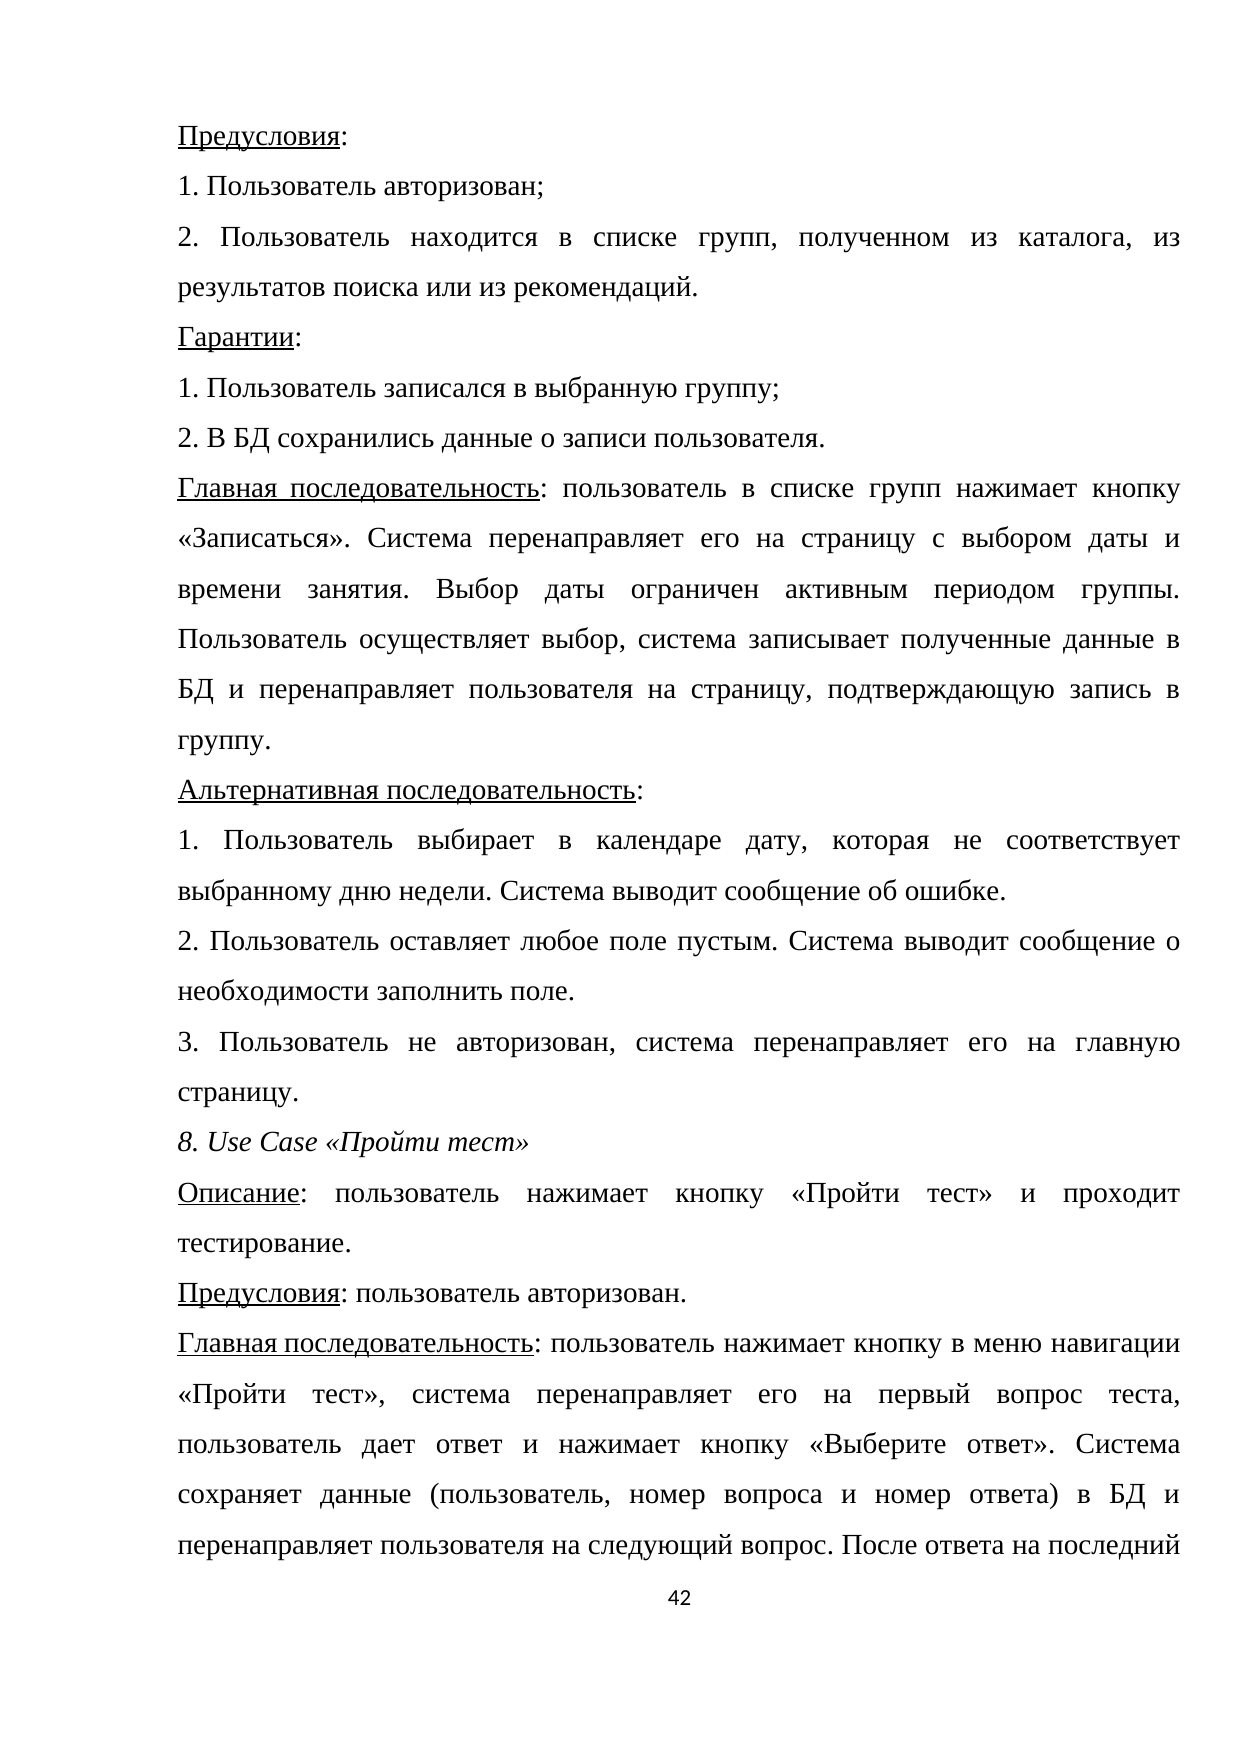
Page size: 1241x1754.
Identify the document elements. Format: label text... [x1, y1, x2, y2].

list Предусловия: [177, 118, 1181, 152]
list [177, 1326, 1181, 1560]
list 2. Пользователь оставляет любое поле пустым. Система выводит сообщение о необходимости заполнить поле. [177, 923, 1181, 1007]
list Главная последовательность: пользователь в списке групп нажимает кнопку «Записаться». Система перенаправляет его на страницу с выбором даты и времени занятия. Выбор даты ограничен активным периодом группы. Пользователь осуществляет выбор, система записывает полученные данные в БД и перенаправляет пользователя на страницу, подтверждающую запись в группу. [177, 470, 1181, 755]
list 3. Пользователь не авторизован, система перенаправляет его на главную страницу. [177, 1024, 1181, 1108]
list 8. Use Case «Пройти тест» [177, 1124, 1181, 1158]
list Предусловия: пользователь авторизован. [177, 1275, 1181, 1309]
list Описание: пользователь нажимает кнопку «Пройти тест» и проходит тестирование. [177, 1175, 1181, 1258]
list 1. Пользователь записался в выбранную группу; [177, 370, 1181, 403]
list Гарантии: [177, 319, 1181, 353]
list 2. В БД сохранились данные о записи пользователя. [177, 420, 1181, 453]
list 2. Пользователь находится в списке групп, полученном из каталога, из результатов поиска или из рекомендаций. [177, 219, 1181, 303]
list 1. Пользователь выбирает в календаре дату, которая не соответствует выбранному дню недели. Система выводит сообщение об ошибке. [177, 822, 1181, 906]
list 1. Пользователь авторизован; [177, 168, 1181, 202]
list Альтернативная последовательность: [177, 772, 1181, 806]
